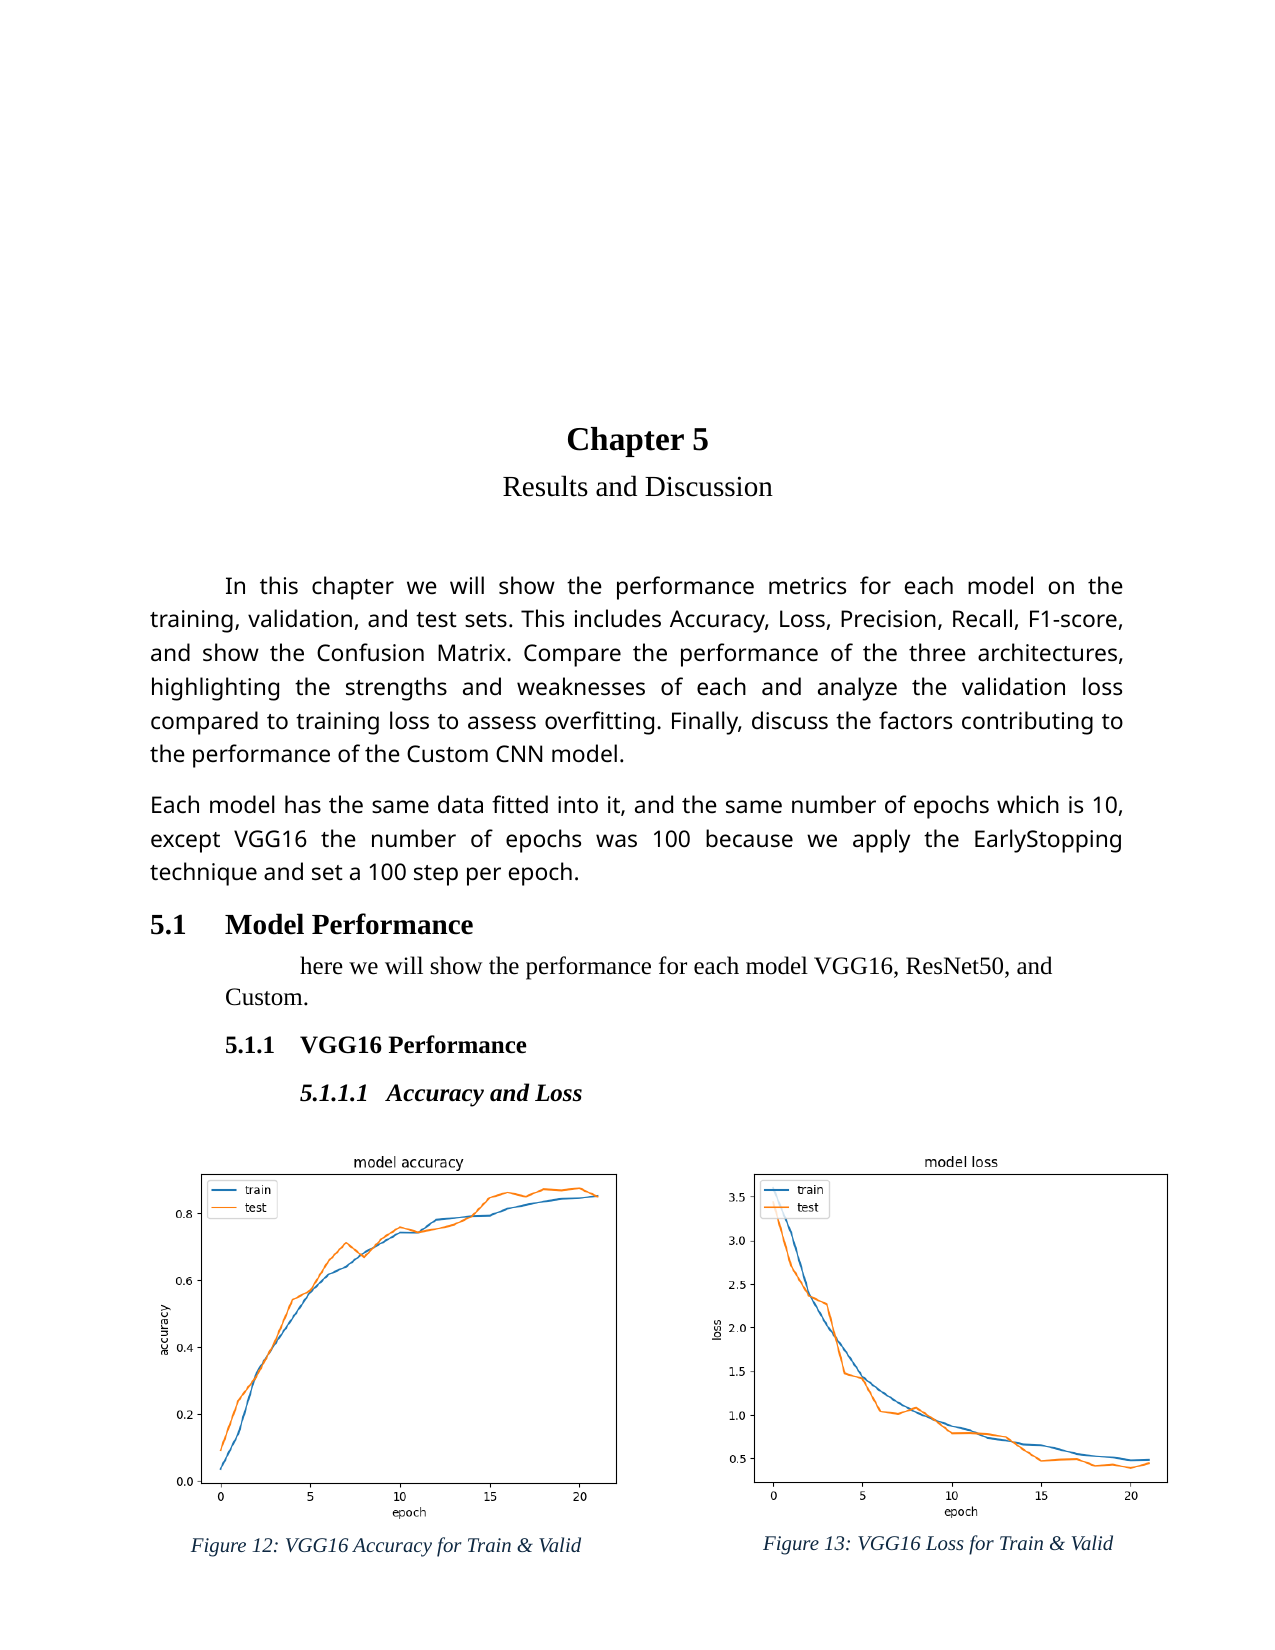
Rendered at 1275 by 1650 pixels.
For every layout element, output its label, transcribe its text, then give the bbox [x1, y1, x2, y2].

picture [150, 1147, 624, 1527]
subtitle 5.1.1.1 Accuracy and Loss [150, 1078, 1125, 1106]
text Results and Discussion [150, 469, 1125, 503]
subtitle Chapter 5 [150, 419, 1125, 458]
text Each model has the same data fitted into it, and the same number of epochs which is 10, except VGG16 the number of epochs was 100 because we apply the EarlyStopping technique and set a 100 step per epoch. [150, 789, 1125, 888]
subtitle 5.1 Model Performance [150, 907, 1125, 940]
picture [703, 1147, 1175, 1526]
text here we will show the performance for each model VGG16, ResNet50, and Custom. [225, 951, 1125, 1011]
text 5.1.1 VGG16 Performance [150, 1030, 1125, 1059]
text In this chapter we will show the performance metrics for each model on the training, validation, and test sets. This includes Accuracy, Loss, Precision, Recall, F1-score, and show the Confusion Matrix. Compare the performance of the three architectures, highlighting the strengths and weaknesses of each and analyze the validation loss compared to training loss to assess overfitting. Finally, discuss the factors contributing to the performance of the Custom CNN model. [150, 570, 1125, 770]
